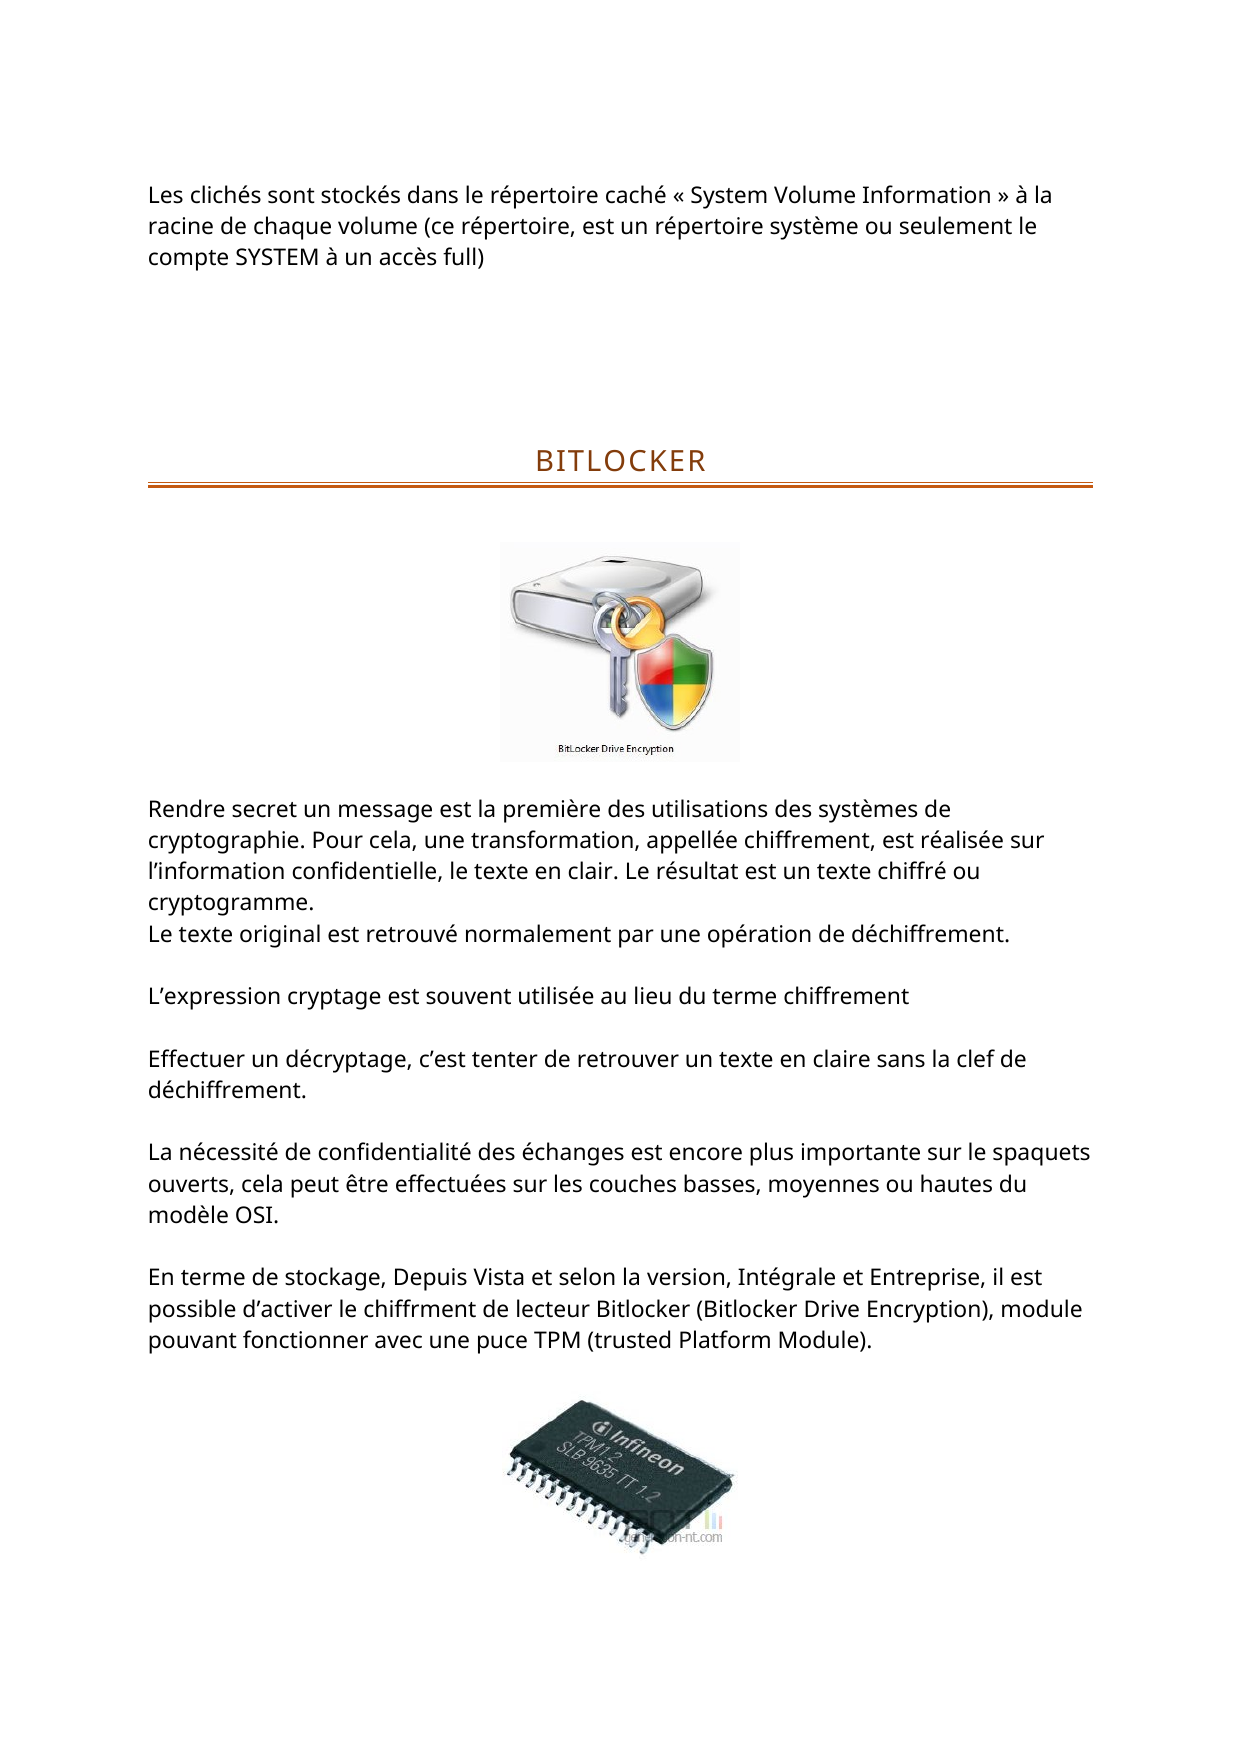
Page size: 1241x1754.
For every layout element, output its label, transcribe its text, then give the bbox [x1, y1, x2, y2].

picture [502, 1386, 739, 1564]
picture [500, 542, 740, 762]
text Le texte original est retrouvé normalement par une opération de déchiffrement. [148, 917, 1093, 949]
subtitle BITLOCKER [148, 440, 1093, 482]
text La nécessité de confidentialité des échanges est encore plus importante sur le spaquets ouverts, cela peut être effectuées sur les couches basses, moyennes ou hautes du modèle OSI. [148, 1136, 1093, 1230]
text En terme de stockage, Depuis Vista et selon la version, Intégrale et Entreprise, il est possible d’activer le chiffrment de lecteur Bitlocker (Bitlocker Drive Encryption), module pouvant fonctionner avec une puce TPM (trusted Platform Module). [148, 1261, 1093, 1355]
text L’expression cryptage est souvent utilisée au lieu du terme chiffrement [148, 980, 1093, 1011]
text Effectuer un décryptage, c’est tenter de retrouver un texte en claire sans la clef de déchiffrement. [148, 1042, 1093, 1105]
text Rendre secret un message est la première des utilisations des systèmes de cryptographie. Pour cela, une transformation, appellée chiffrement, est réalisée sur l’information confidentielle, le texte en clair. Le résultat est un texte chiffré ou cryptogramme. [148, 792, 1093, 917]
text Les clichés sont stockés dans le répertoire caché « System Volume Information » à la racine de chaque volume (ce répertoire, est un répertoire système ou seulement le compte SYSTEM à un accès full) [148, 179, 1093, 273]
